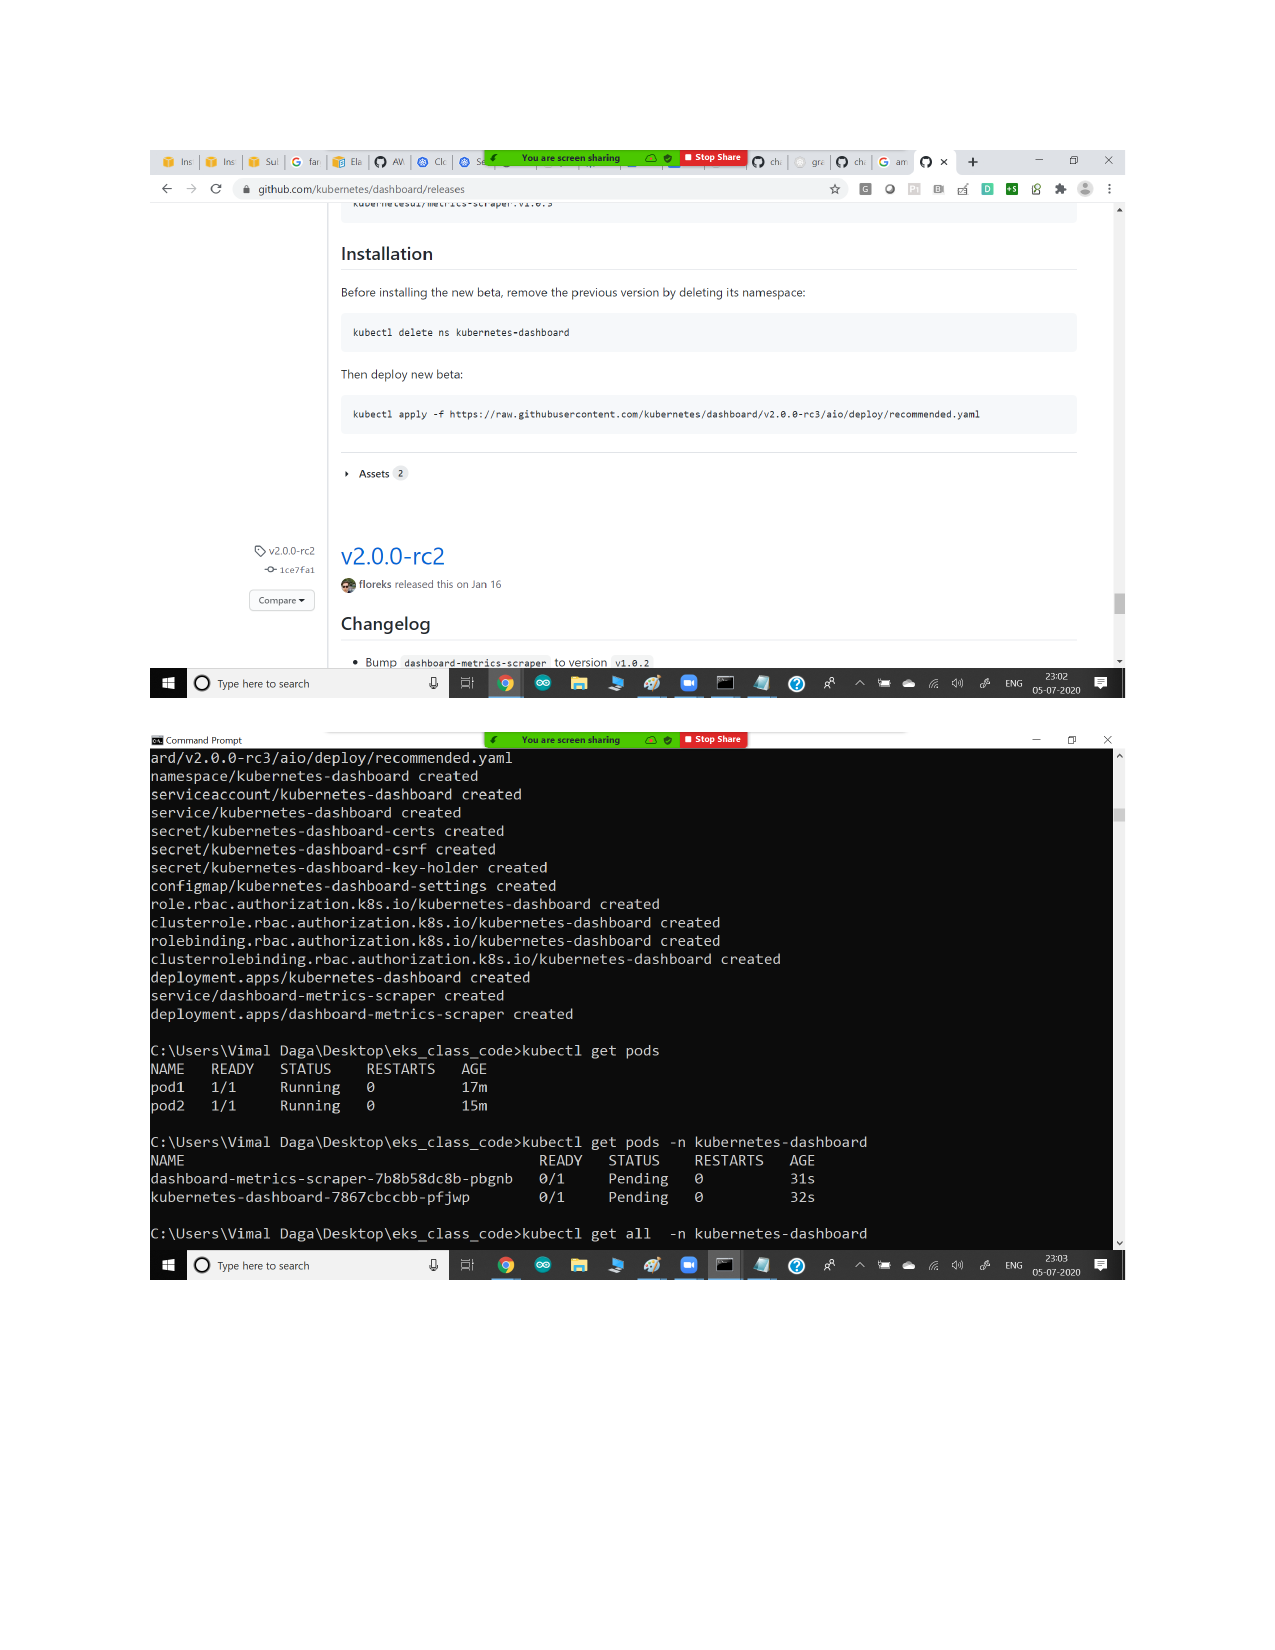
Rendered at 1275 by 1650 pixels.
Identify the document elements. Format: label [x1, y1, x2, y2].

picture [150, 150, 1125, 698]
picture [150, 732, 1125, 1280]
